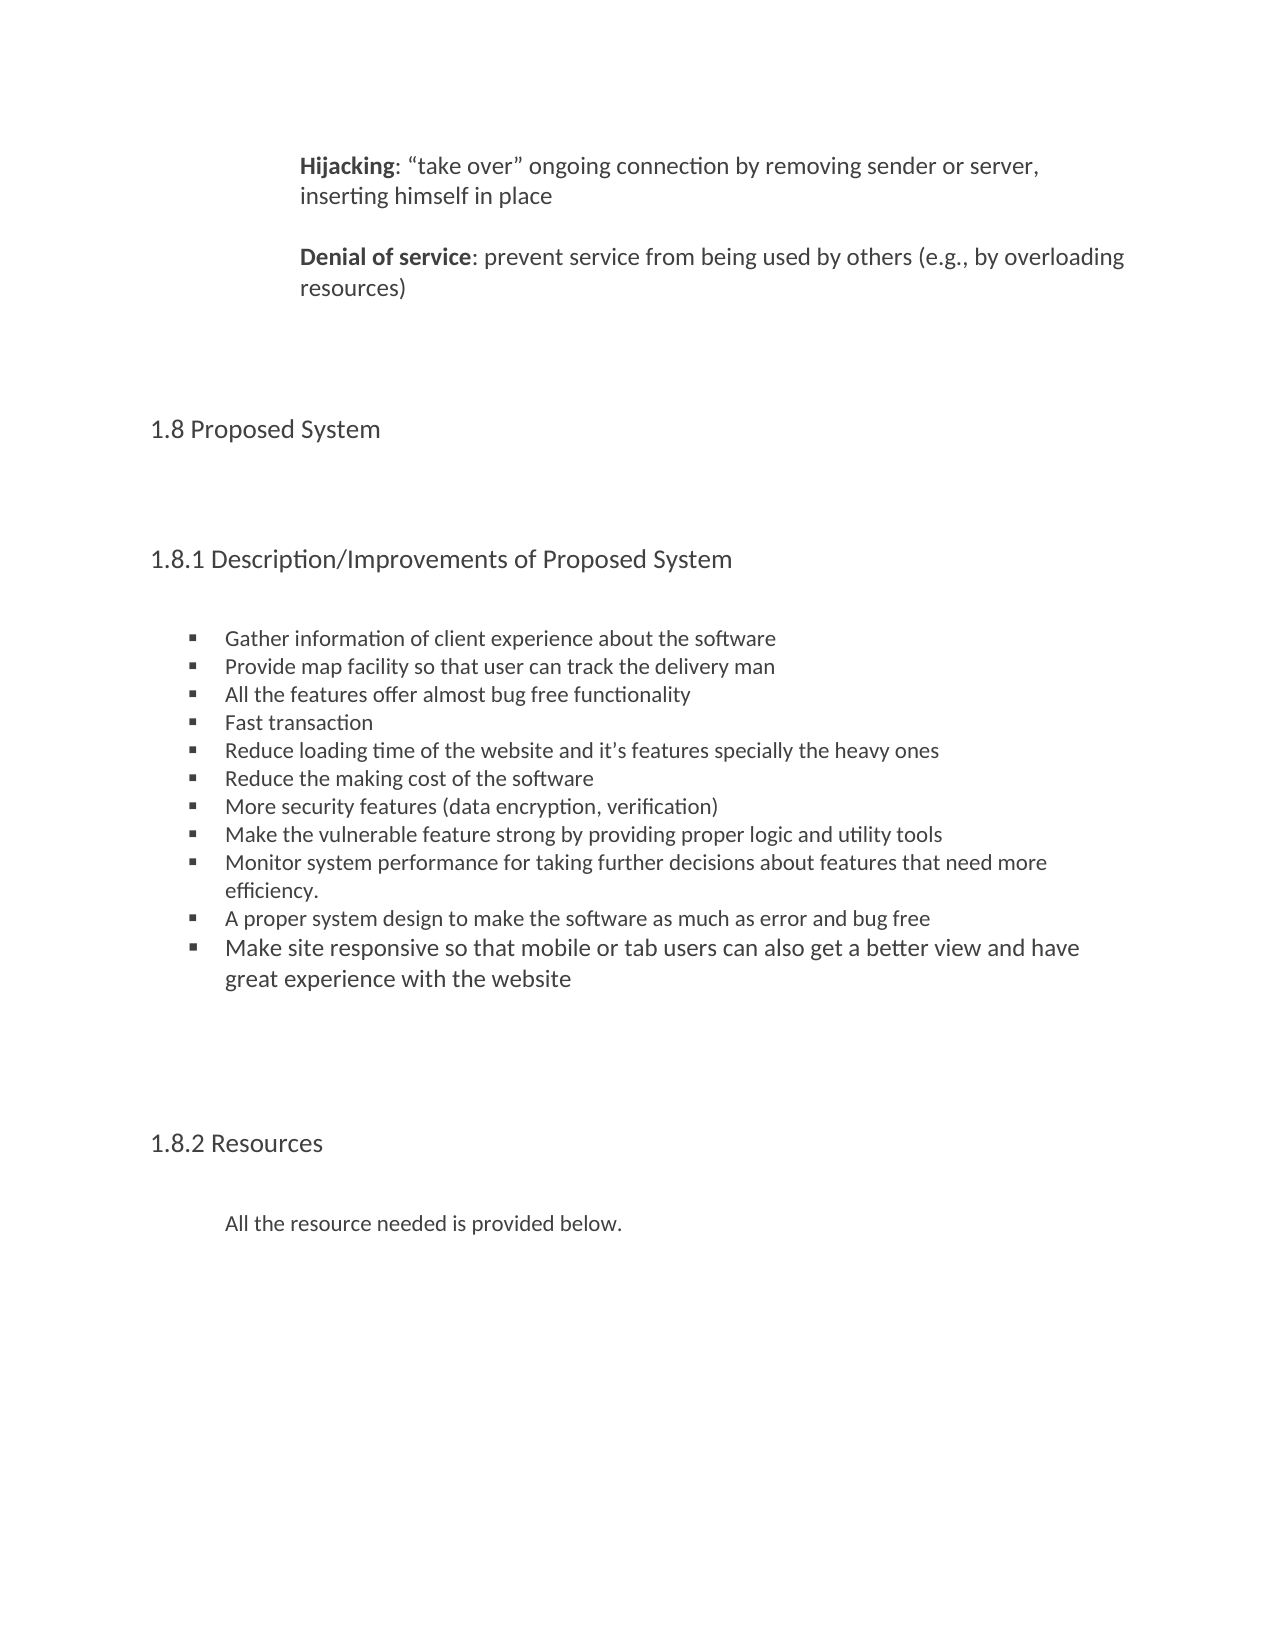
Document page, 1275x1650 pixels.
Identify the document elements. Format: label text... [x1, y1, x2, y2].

list All the features offer almost bug free functionality [187, 680, 1125, 708]
list Fast transaction [187, 708, 1125, 736]
text All the resource needed is provided below. [150, 1209, 1125, 1237]
list Make the vulnerable feature strong by providing proper logic and utility tools [187, 821, 1125, 848]
list Gather information of client experience about the software [187, 624, 1125, 652]
list Reduce loading time of the website and it’s features specially the heavy ones [187, 736, 1125, 764]
list Denial of service: prevent service from being used by others (e.g., by overloading resources) [300, 242, 1125, 303]
list Reduce the making cost of the software [187, 764, 1125, 792]
subtitle 1.8 Proposed System [150, 412, 1125, 446]
subtitle 1.8.2 Resources [150, 1127, 1125, 1159]
list More security features (data encryption, verification) [187, 792, 1125, 821]
subtitle 1.8.1 Description/Improvements of Proposed System [150, 542, 1125, 575]
list A proper system design to make the software as much as error and bug free [187, 904, 1125, 933]
list Provide map facility so that user can track the delivery man [187, 652, 1125, 680]
list Monitor system performance for taking further decisions about features that need more efficiency. [187, 848, 1125, 904]
list Hijacking: “take over” ongoing connection by removing sender or server, inserting himself in place [300, 150, 1125, 211]
list Make site responsive so that mobile or tab users can also get a better view and have great experience with the website [187, 933, 1125, 994]
